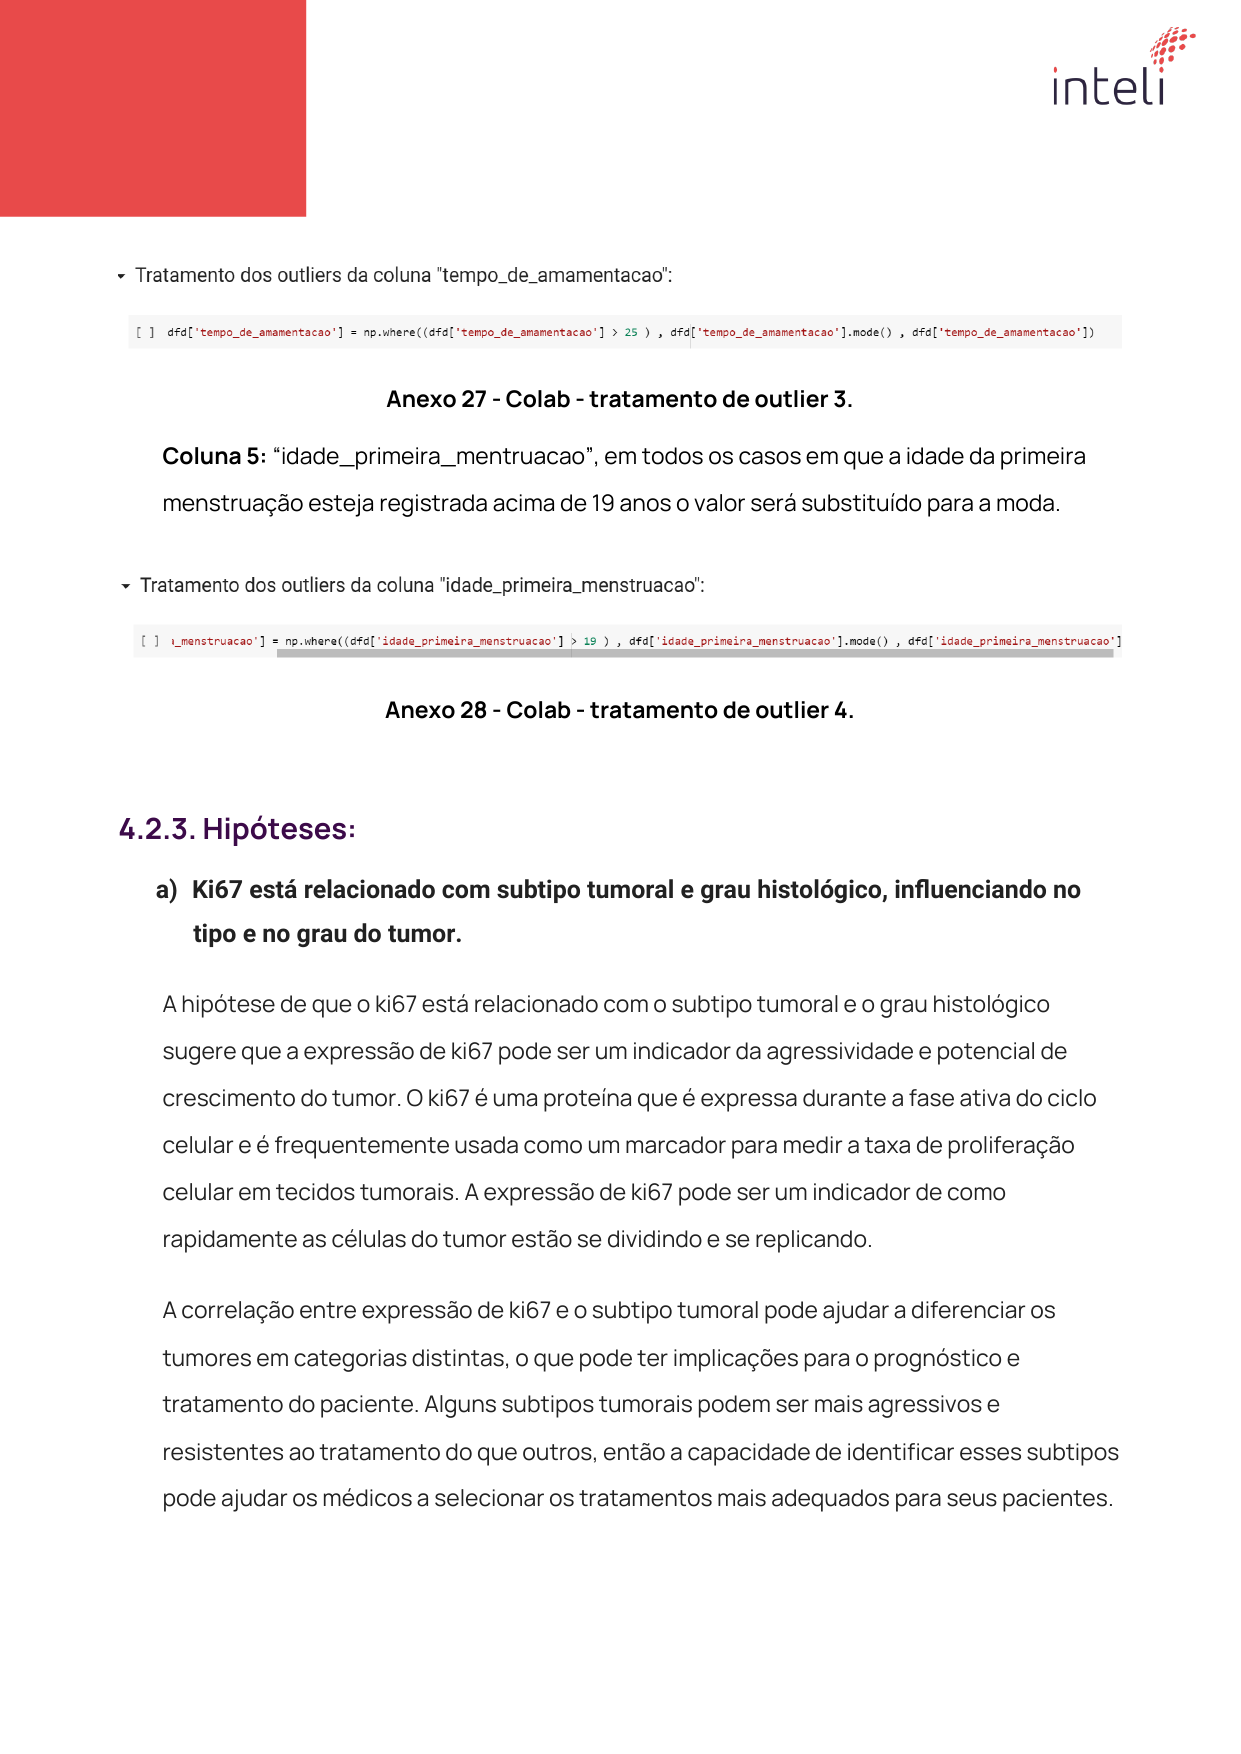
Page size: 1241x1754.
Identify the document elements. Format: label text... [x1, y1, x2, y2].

text Coluna 5: “idade_primeira_mentruacao”, em todos os casos em que a idade da primeira menstruação esteja registrada acima de 19 anos o valor será substituído para a moda. [162, 439, 1122, 518]
text Anexo 28 - Colab - tratamento de outlier 4. [118, 694, 1122, 726]
picture [1053, 27, 1196, 105]
text A correlação entre expressão de ki67 e o subtipo tumoral pode ajudar a diferenciar os tumores em categorias distintas, o que pode ter implicações para o prognóstico e tratamento do paciente. Alguns subtipos tumorais podem ser mais agressivos e resistentes ao tratamento do que outros, então a capacidade de identificar esses subtipos pode ajudar os médicos a selecionar os tratamentos mais adequados para seus pacientes. [162, 1294, 1122, 1514]
picture [118, 246, 1122, 358]
picture [118, 554, 1122, 669]
text A hipótese de que o ki67 está relacionado com o subtipo tumoral e o grau histológico sugere que a expressão de ki67 pode ser um indicador da agressividade e potencial de crescimento do tumor. O ki67 é uma proteína que é expressa durante a fase ativa do ciclo celular e é frequentemente usada como um marcador para medir a taxa de proliferação celular em tecidos tumorais. A expressão de ki67 pode ser um indicador de como rapidamente as células do tumor estão se dividindo e se replicando. [162, 988, 1122, 1254]
text 4.2.3. Hipóteses: [118, 808, 1122, 848]
text Anexo 27 - Colab - tratamento de outlier 3. [118, 383, 1122, 414]
list Ki67 está relacionado com subtipo tumoral e grau histológico, influenciando no tipo e no grau do tumor. [156, 875, 1122, 948]
picture [0, 0, 307, 217]
